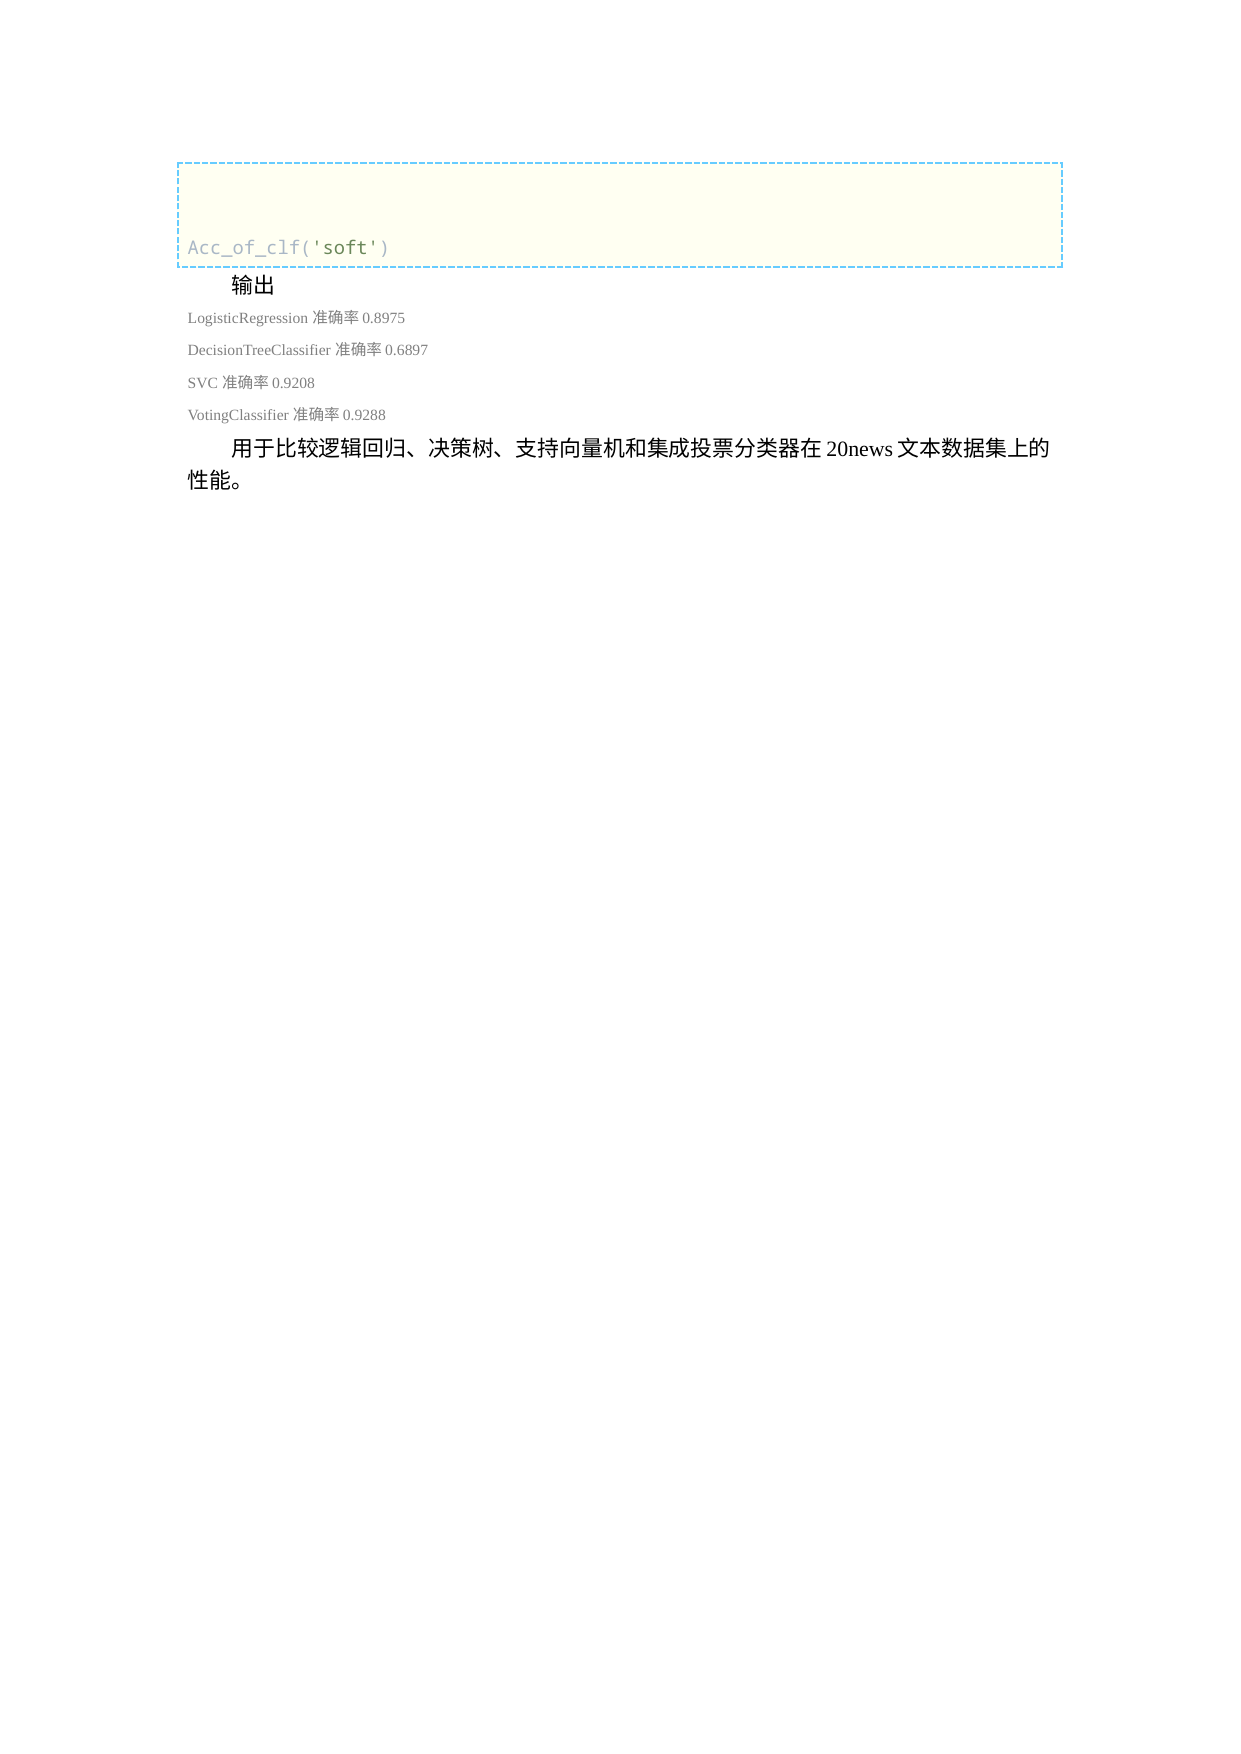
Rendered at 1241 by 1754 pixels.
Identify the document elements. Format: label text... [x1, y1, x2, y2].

text 输出 [187, 268, 1053, 300]
text VotingClassifier 准确率0.9288 [187, 398, 1053, 430]
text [177, 162, 1063, 268]
text LogisticRegression 准确率0.8975 [187, 300, 1053, 333]
text 用于比较逻辑回归、决策树、支持向量机和集成投票分类器在20news文本数据集上的性能。 [187, 430, 1053, 495]
text DecisionTreeClassifier 准确率0.6897 [187, 333, 1053, 365]
text SVC 准确率0.9208 [187, 365, 1053, 398]
